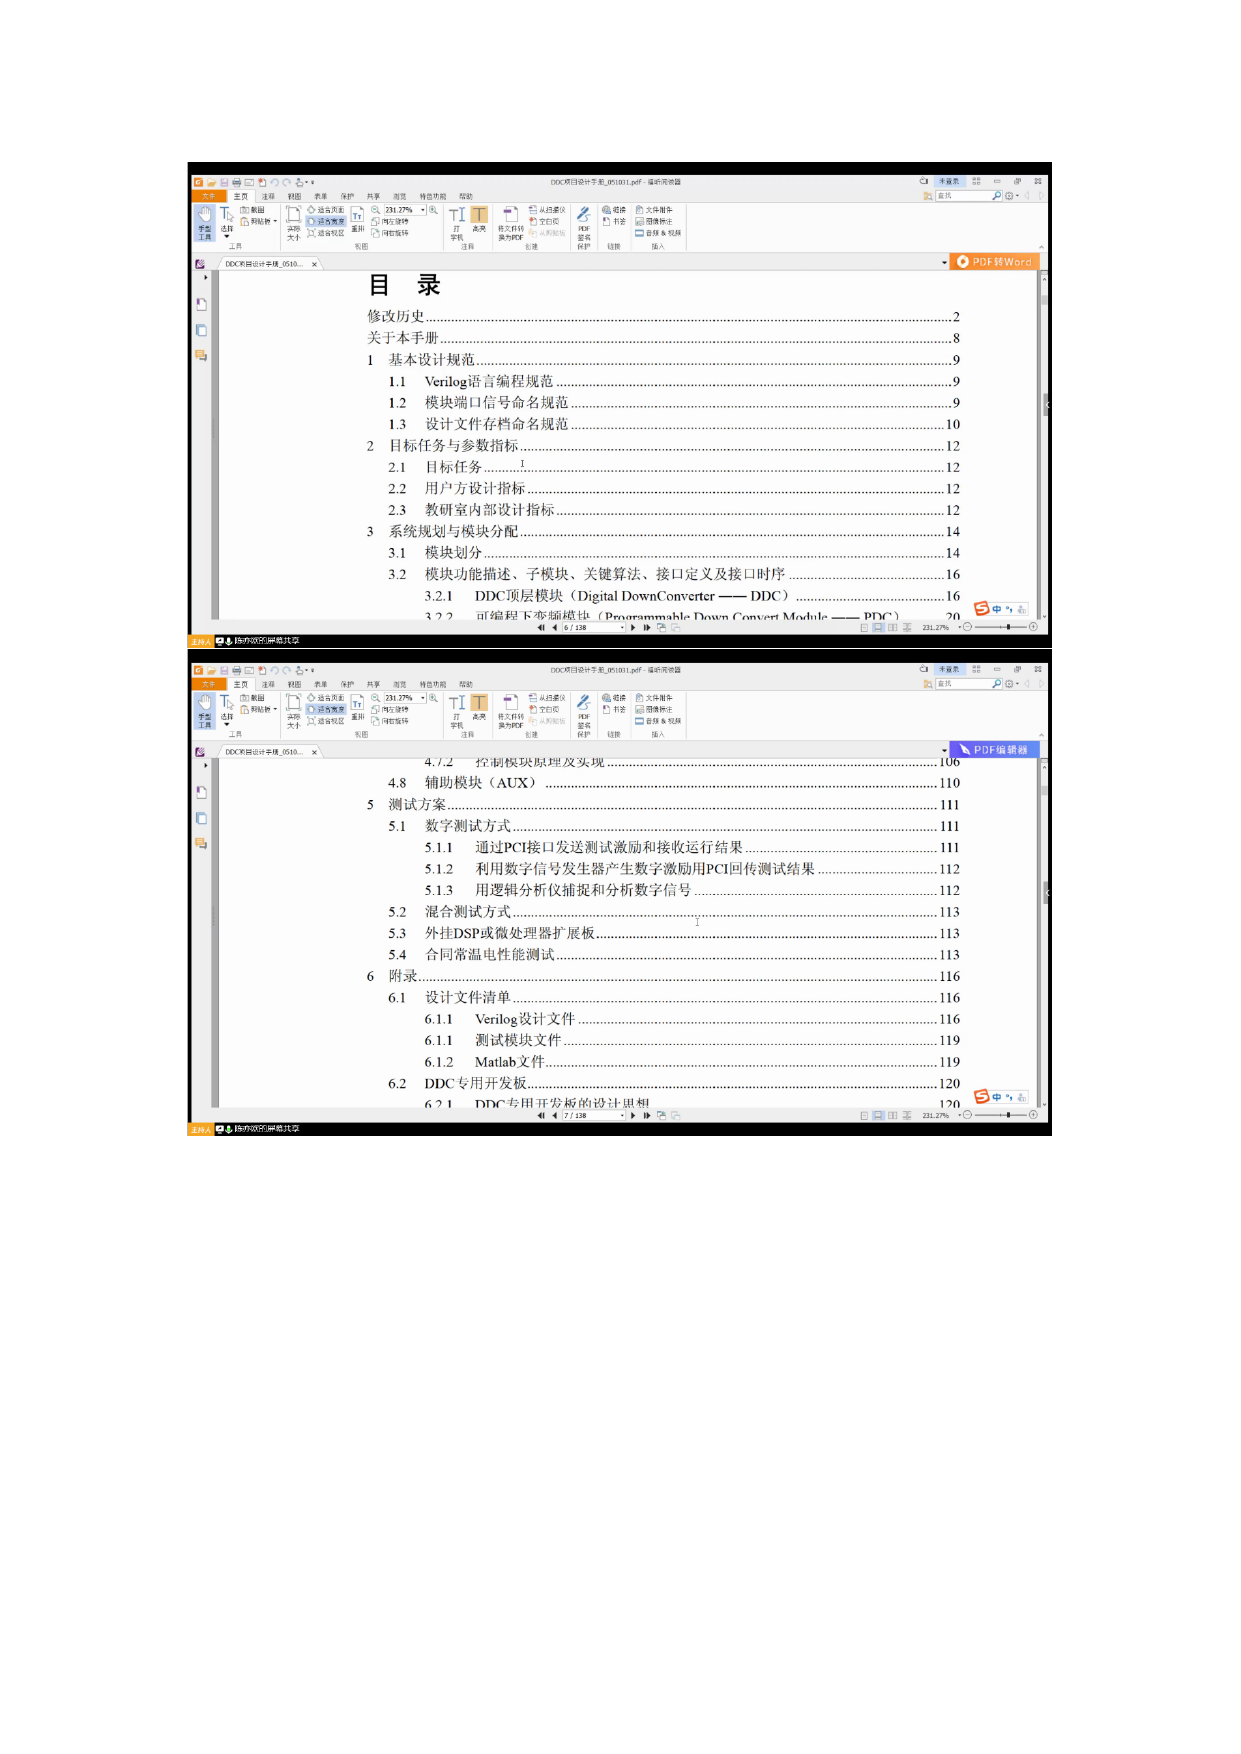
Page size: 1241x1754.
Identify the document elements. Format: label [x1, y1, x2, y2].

picture [187, 649, 1052, 1136]
picture [187, 162, 1052, 648]
